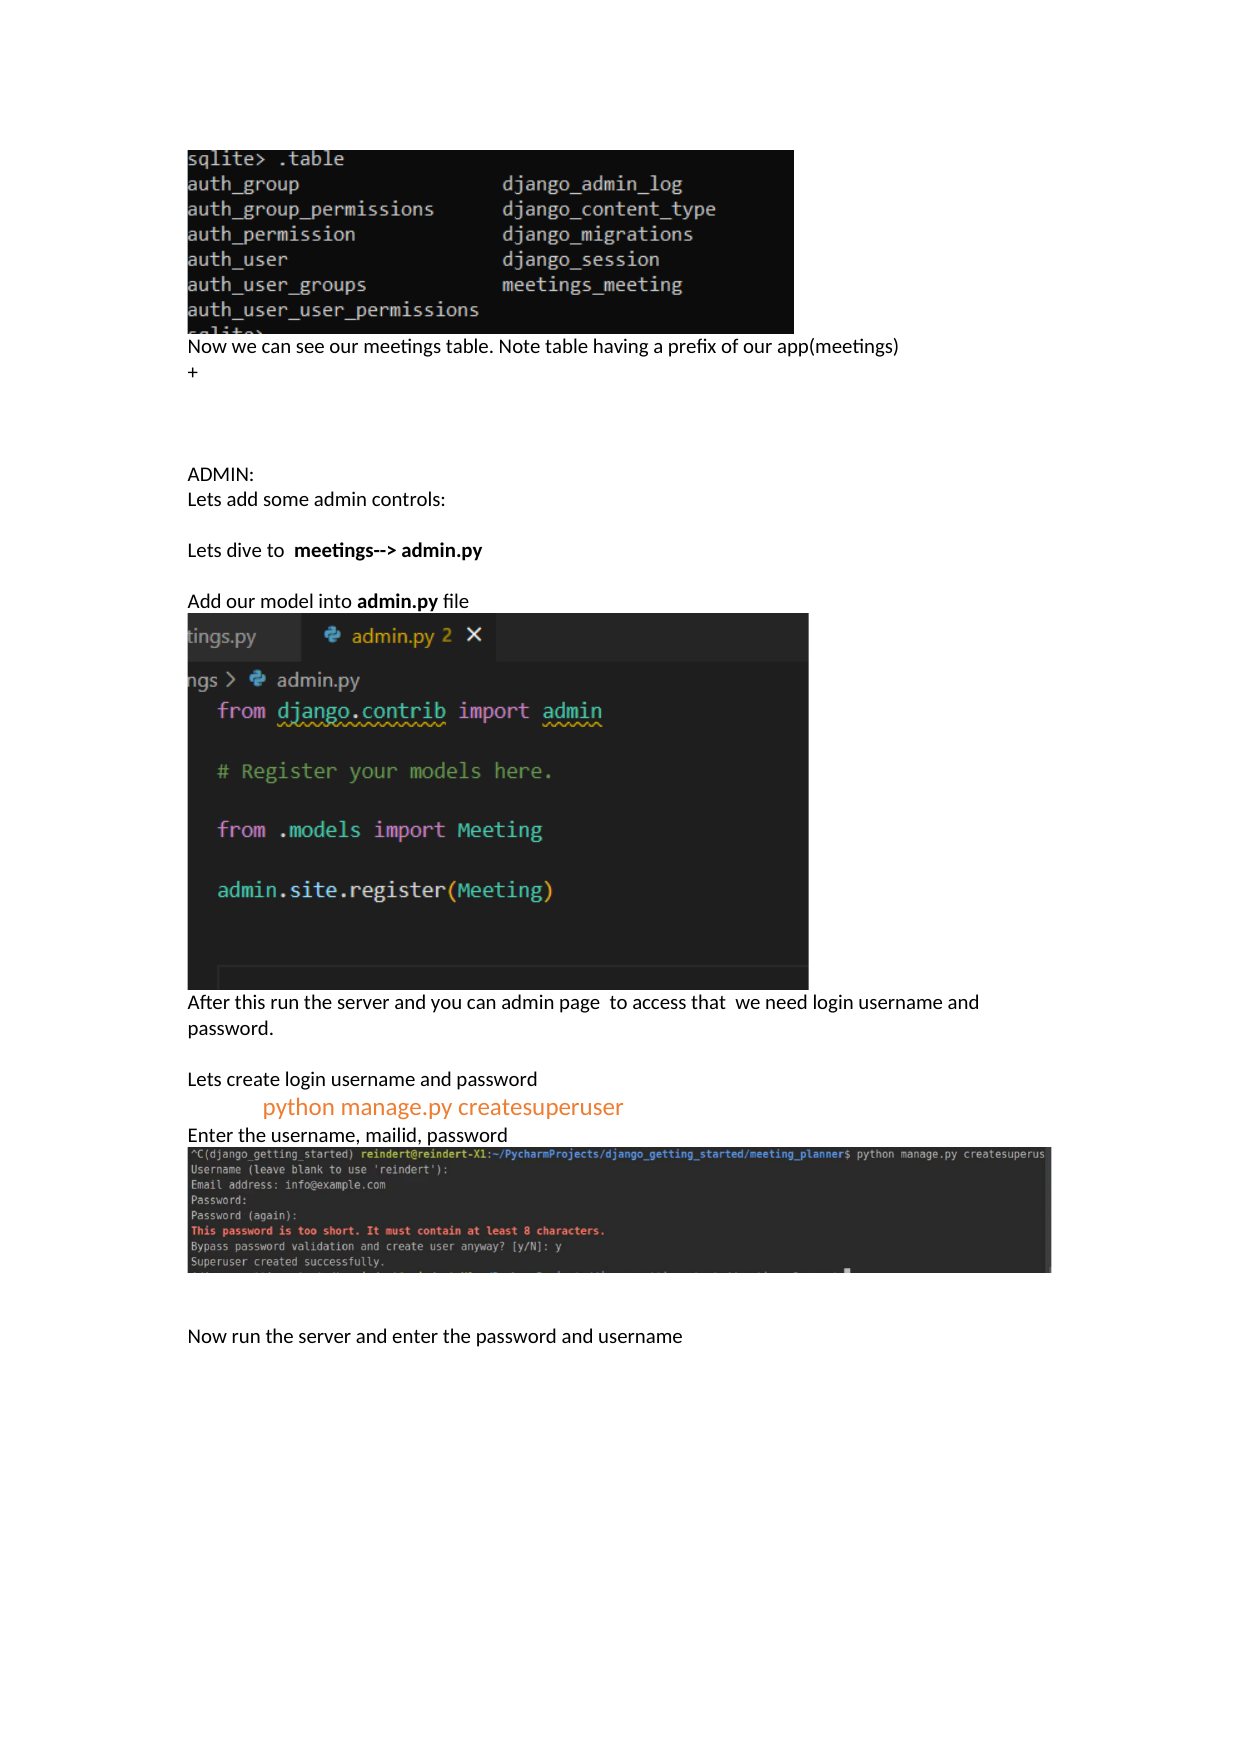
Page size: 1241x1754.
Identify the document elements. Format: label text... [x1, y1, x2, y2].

text After this run the server and you can admin page to access that we need login username and password. [187, 989, 1053, 1040]
text ADMIN: [187, 461, 1053, 486]
text Now we can see our meetings table. Note table having a prefix of our app(meetings) [187, 334, 1053, 359]
text Add our model into admin.py file [187, 588, 1053, 613]
text + [187, 359, 1053, 384]
text Enter the username, mailid, password [187, 1122, 1053, 1147]
text Lets create login username and password [187, 1066, 1053, 1091]
picture [187, 1147, 1052, 1273]
picture [187, 150, 794, 334]
text python manage.py createsuperuser [187, 1091, 1053, 1122]
text Lets dive to meetings--> admin.py [187, 537, 1053, 562]
text Now run the server and enter the password and username [187, 1324, 1053, 1349]
text Lets add some admin controls: [187, 486, 1053, 512]
picture [187, 613, 809, 990]
